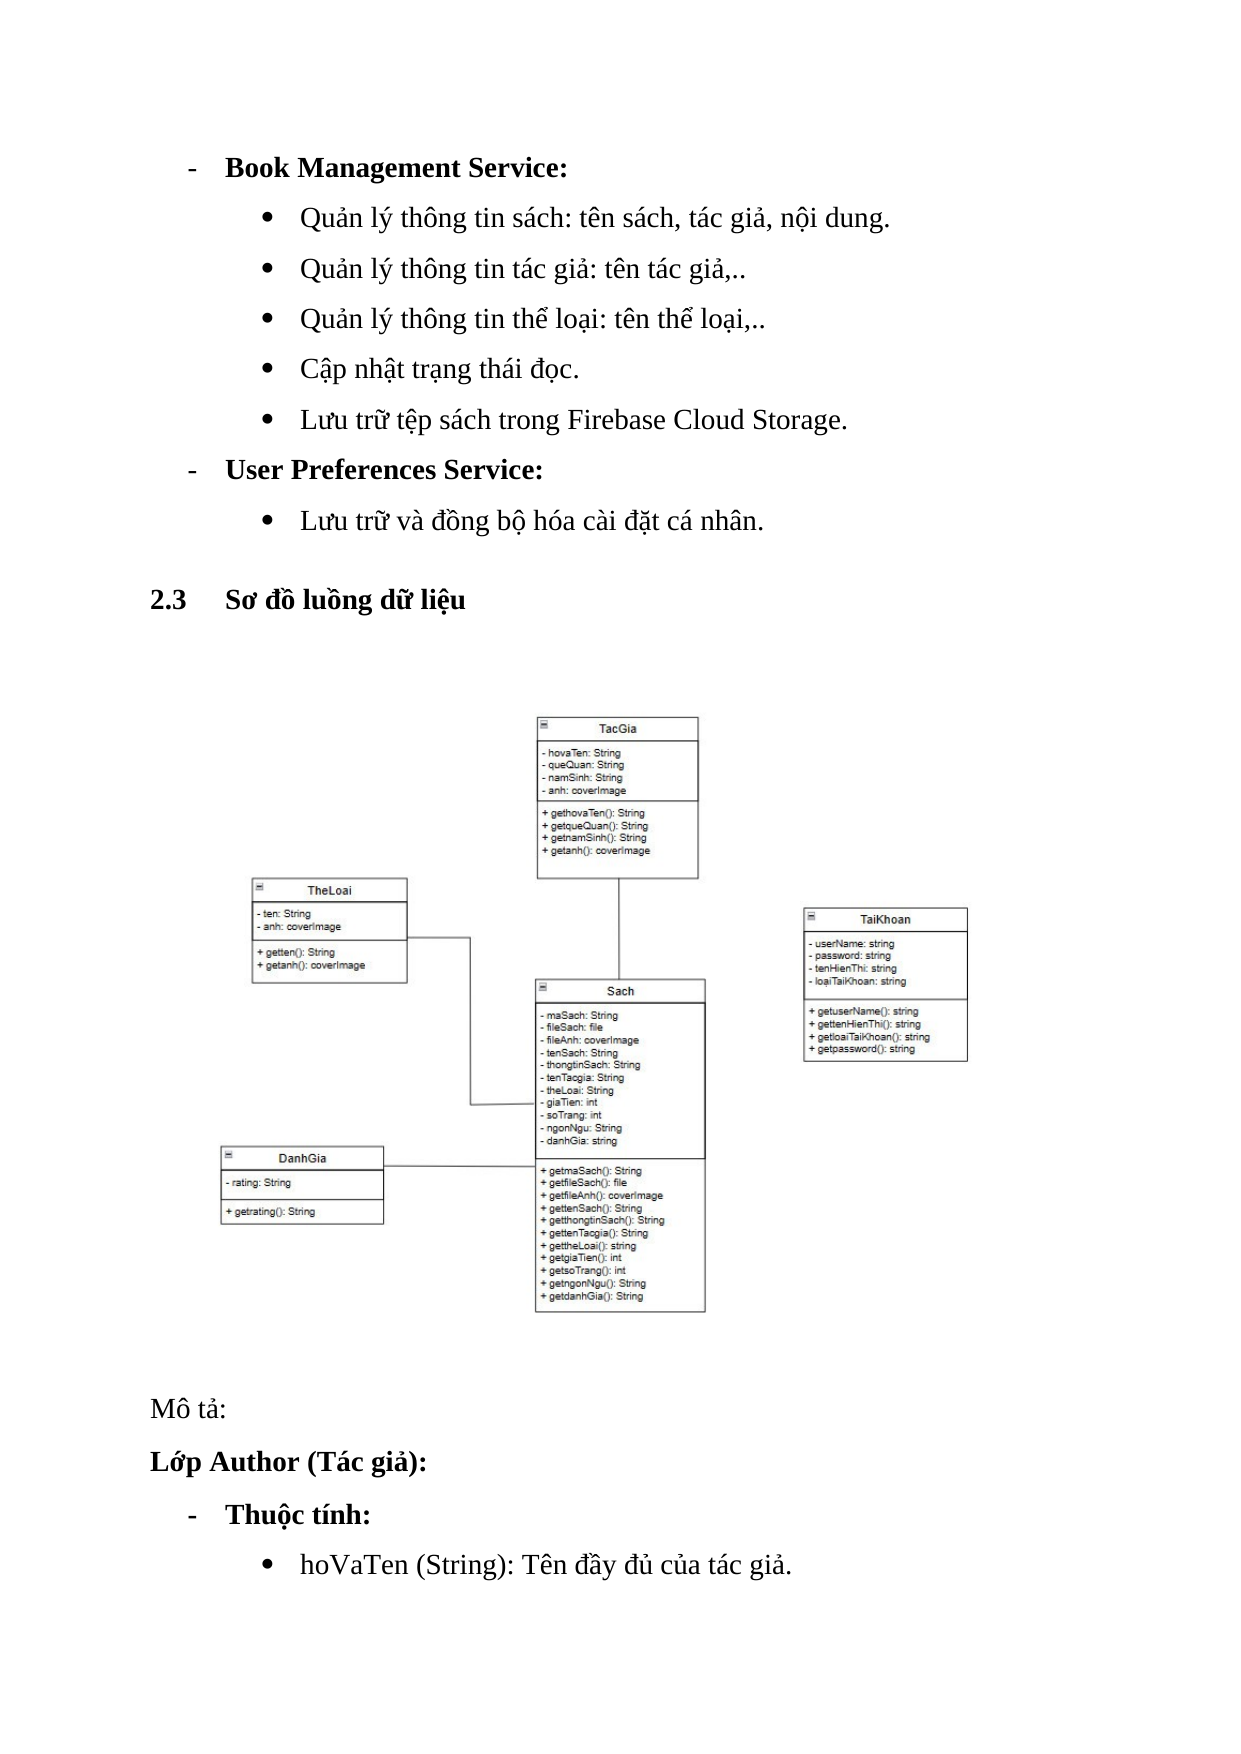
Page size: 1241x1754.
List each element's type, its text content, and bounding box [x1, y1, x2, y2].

list hoVaTen (String): Tên đầy đủ của tác giả. [262, 1547, 1090, 1581]
list Book Management Service: [187, 150, 1090, 183]
list User Preferences Service: [187, 452, 1090, 486]
text Lớp Author (Tác giả): [150, 1444, 1090, 1478]
subtitle Sơ đồ luồng dữ liệu [150, 582, 1090, 616]
list Quản lý thông tin tác giả: tên tác giả,.. [262, 251, 1090, 284]
list Cập nhật trạng thái đọc. [262, 352, 1090, 385]
list Lưu trữ tệp sách trong Firebase Cloud Storage. [262, 402, 1090, 436]
list Quản lý thông tin sách: tên sách, tác giả, nội dung. [262, 200, 1090, 234]
text Mô tả: [150, 1391, 1090, 1425]
list Quản lý thông tin thể loại: tên thể loại,.. [262, 301, 1090, 335]
list Lưu trữ và đồng bộ hóa cài đặt cá nhân. [262, 503, 1090, 536]
picture [150, 645, 1091, 1320]
list Thuộc tính: [187, 1497, 1090, 1531]
